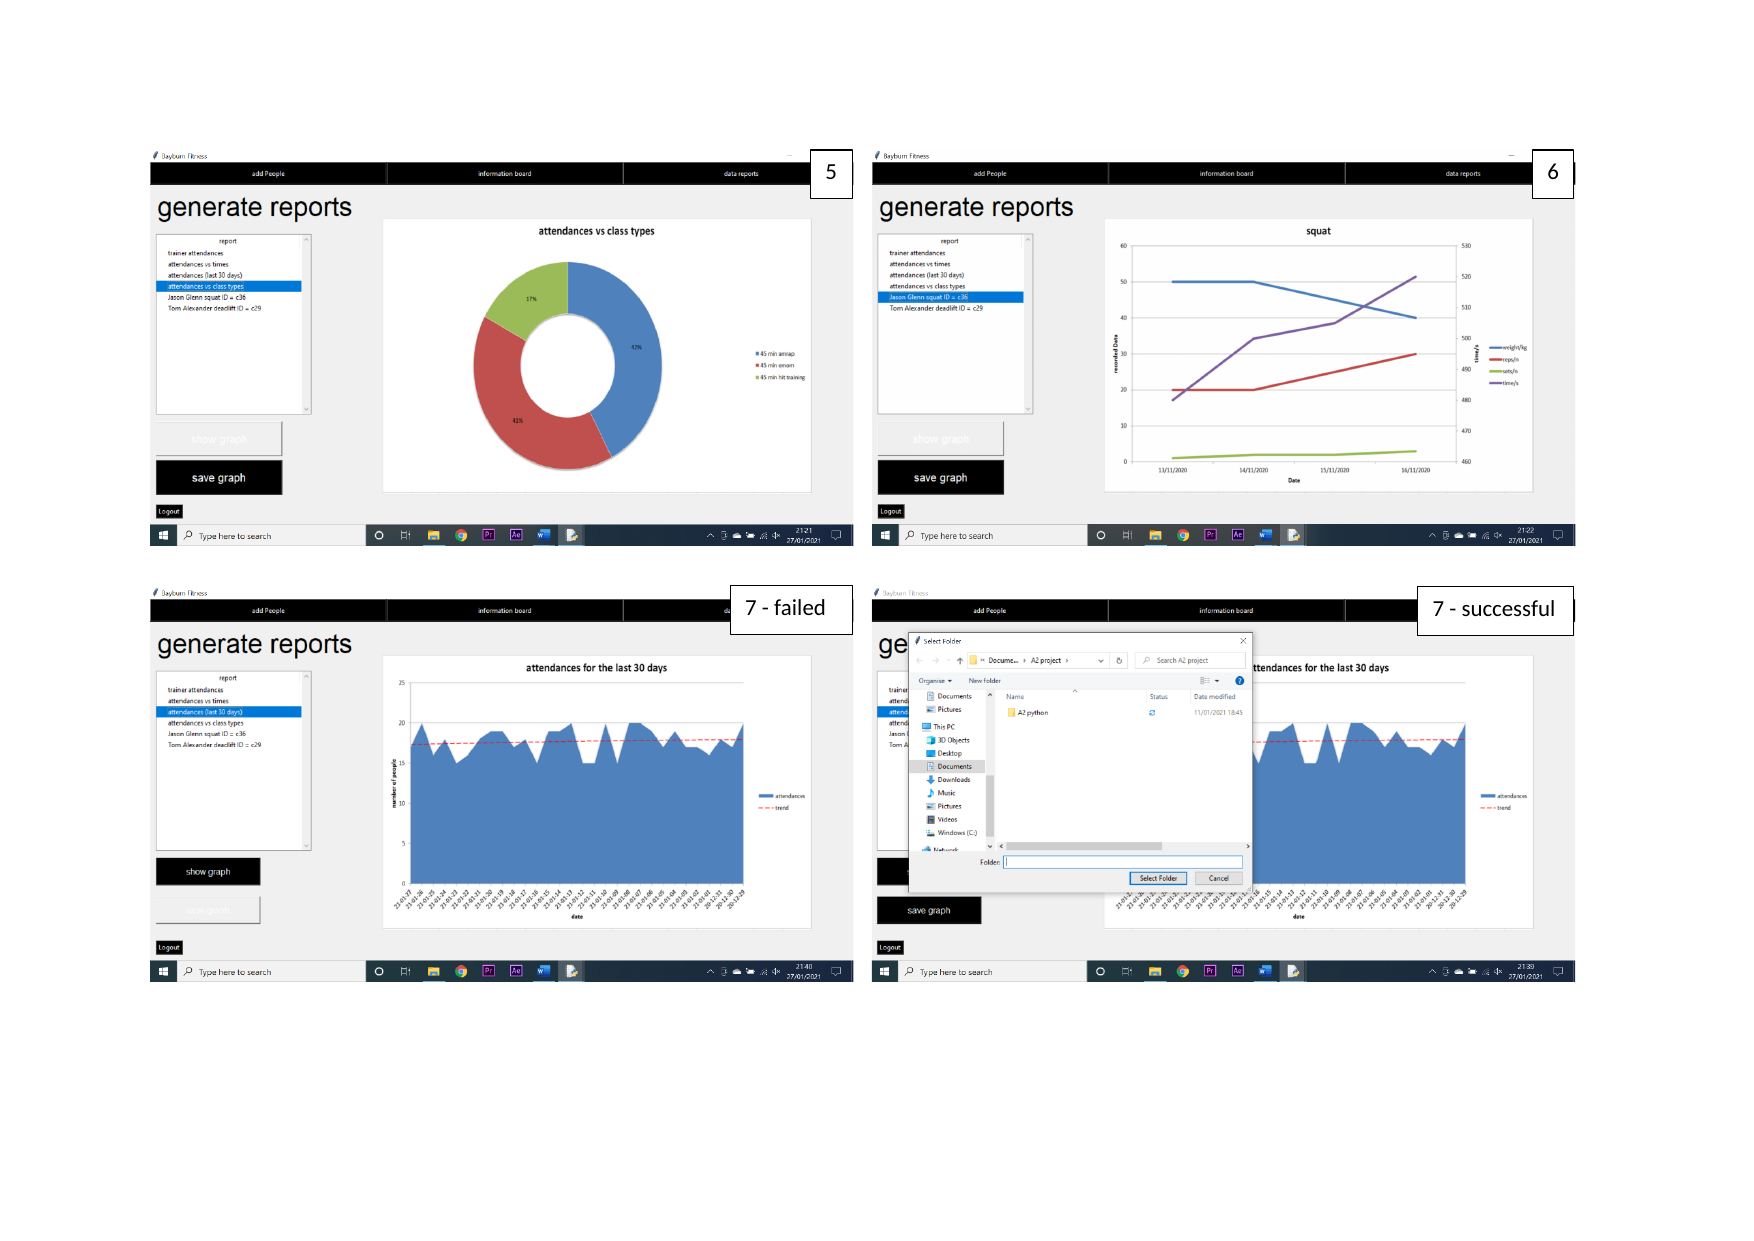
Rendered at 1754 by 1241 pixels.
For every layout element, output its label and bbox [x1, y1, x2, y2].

picture [150, 586, 854, 982]
picture [872, 150, 1576, 546]
picture [150, 150, 854, 546]
picture [871, 586, 1576, 982]
